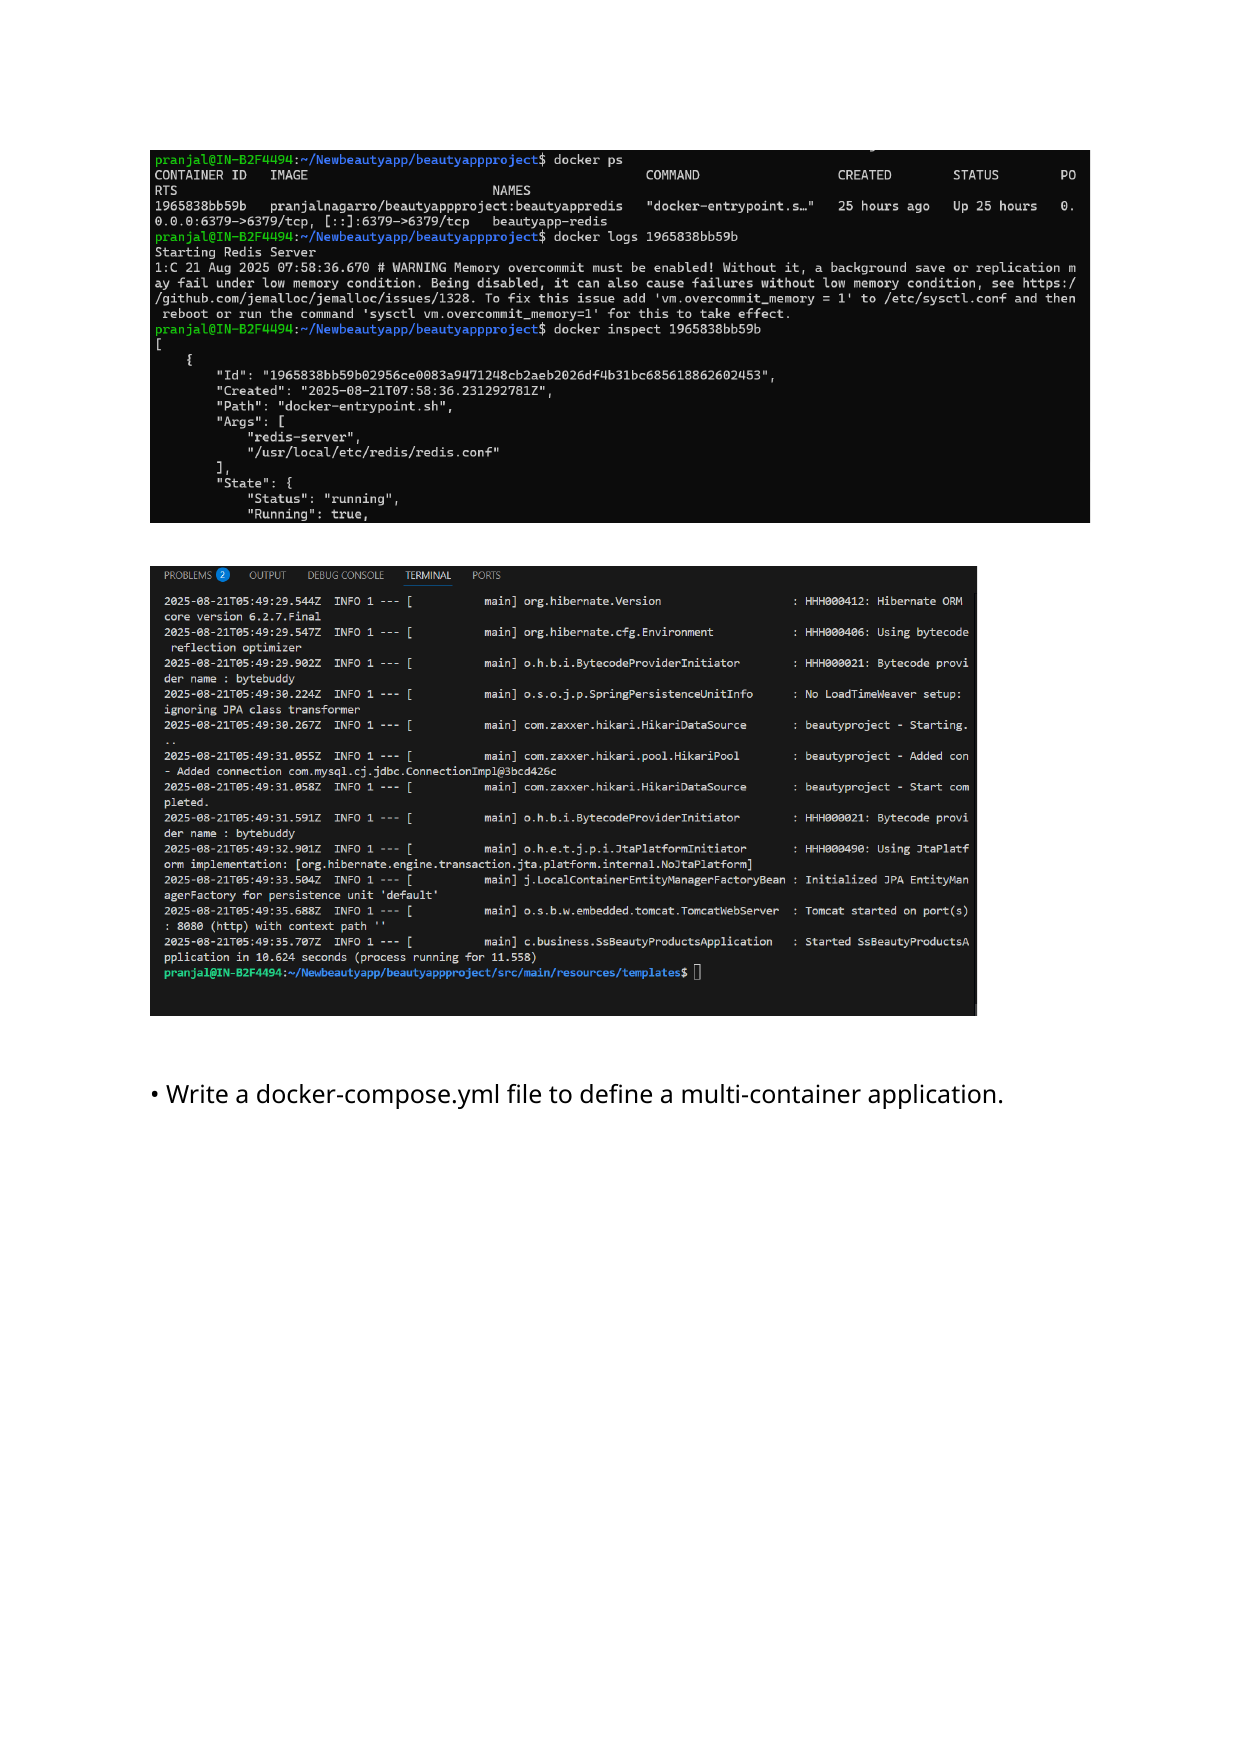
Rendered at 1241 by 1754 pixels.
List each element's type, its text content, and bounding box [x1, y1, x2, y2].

text • Write a docker-compose.yml file to define a multi-container application. • Use Docker Compose to bring up the application and ensure all services are running correctly • Create a private Docker registry or use Docker Hub. [150, 1038, 1090, 1150]
picture [150, 150, 1091, 523]
picture [150, 566, 978, 1016]
